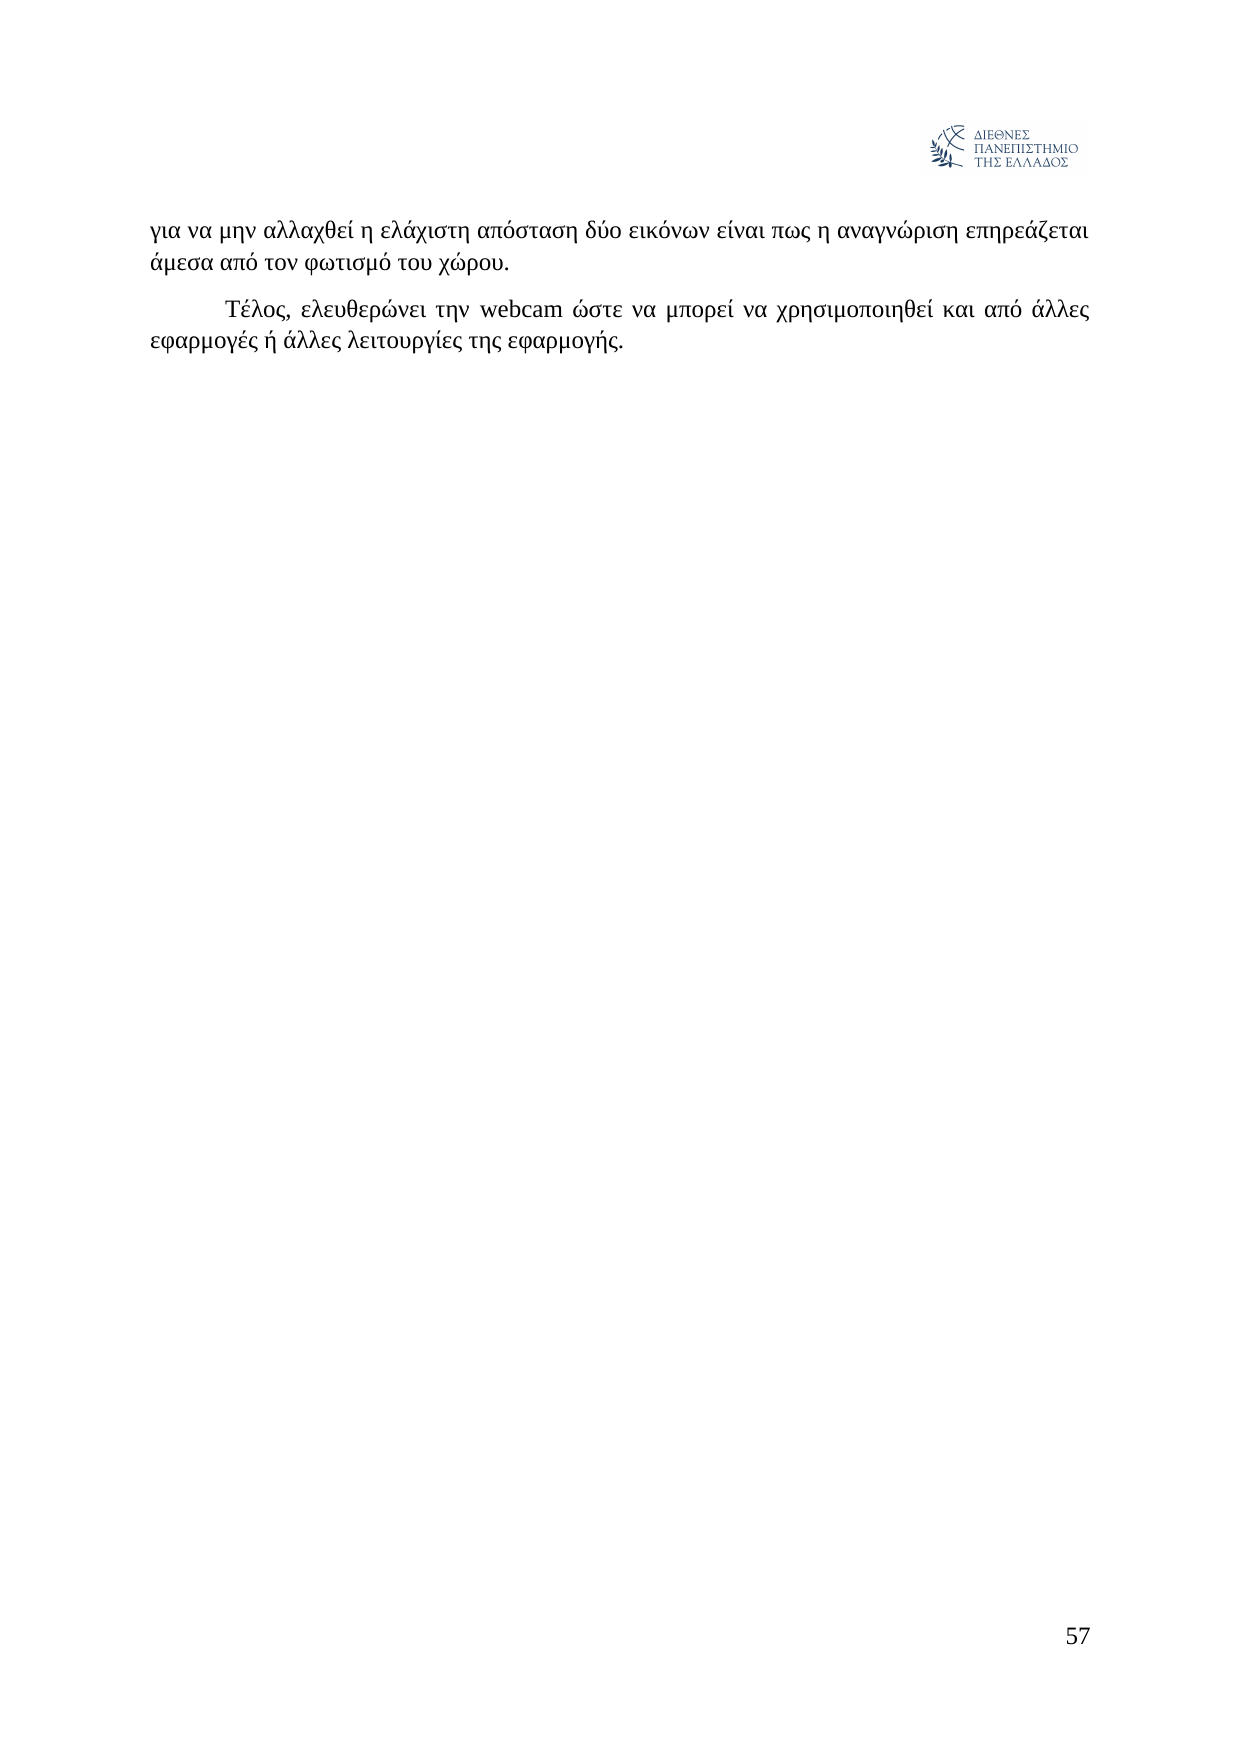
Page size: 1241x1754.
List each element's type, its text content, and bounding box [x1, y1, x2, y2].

text Τέλος, ελευθερώνει την webcam ώστε να μπορεί να χρησιμοποιηθεί και από άλλες εφαρμογές ή άλλες λειτουργίες της εφαρμογής. [150, 294, 1090, 354]
picture [917, 120, 1091, 174]
